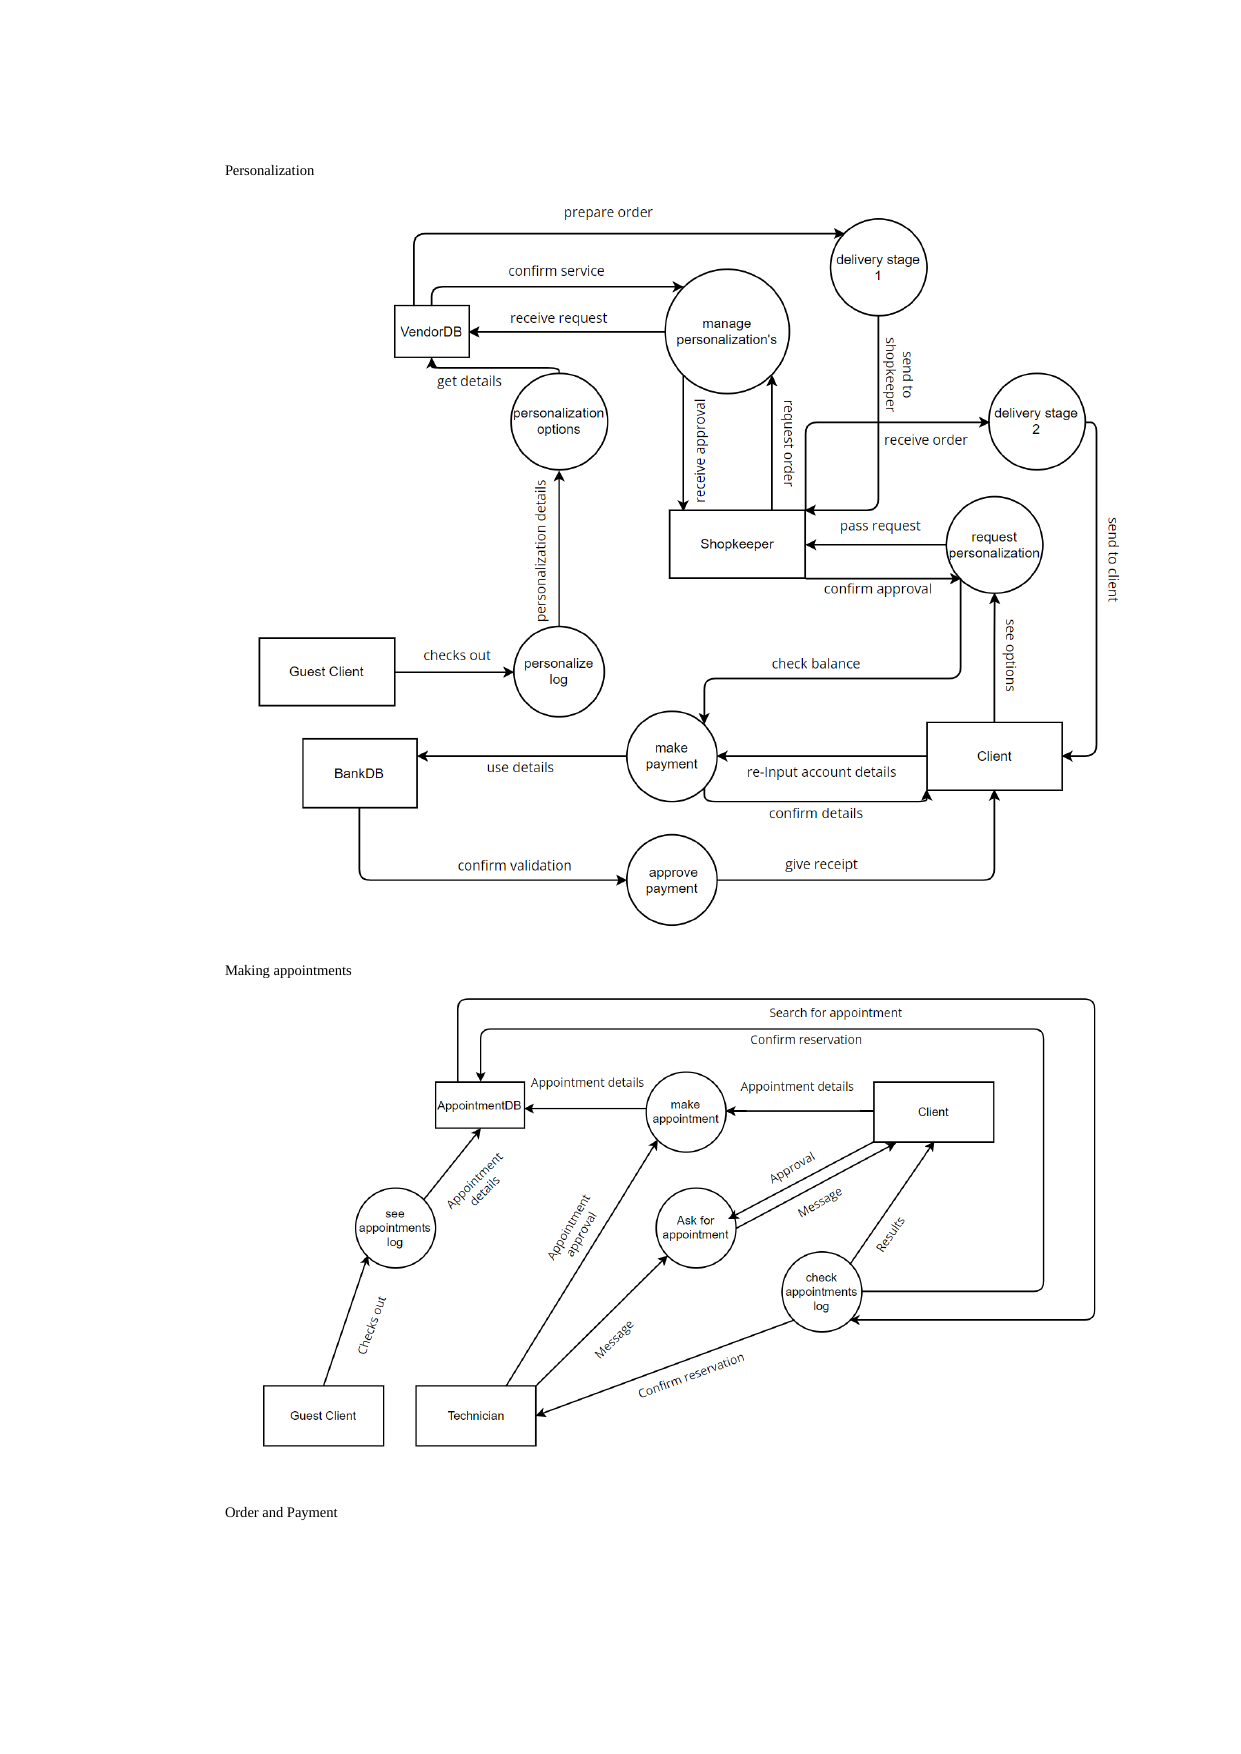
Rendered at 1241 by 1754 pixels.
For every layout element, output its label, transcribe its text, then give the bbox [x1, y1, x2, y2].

list Order and Payment [225, 1492, 1090, 1521]
list Making appointments [225, 950, 1090, 978]
picture [224, 178, 1159, 950]
picture [224, 978, 1125, 1464]
list Personalization [225, 150, 1090, 178]
